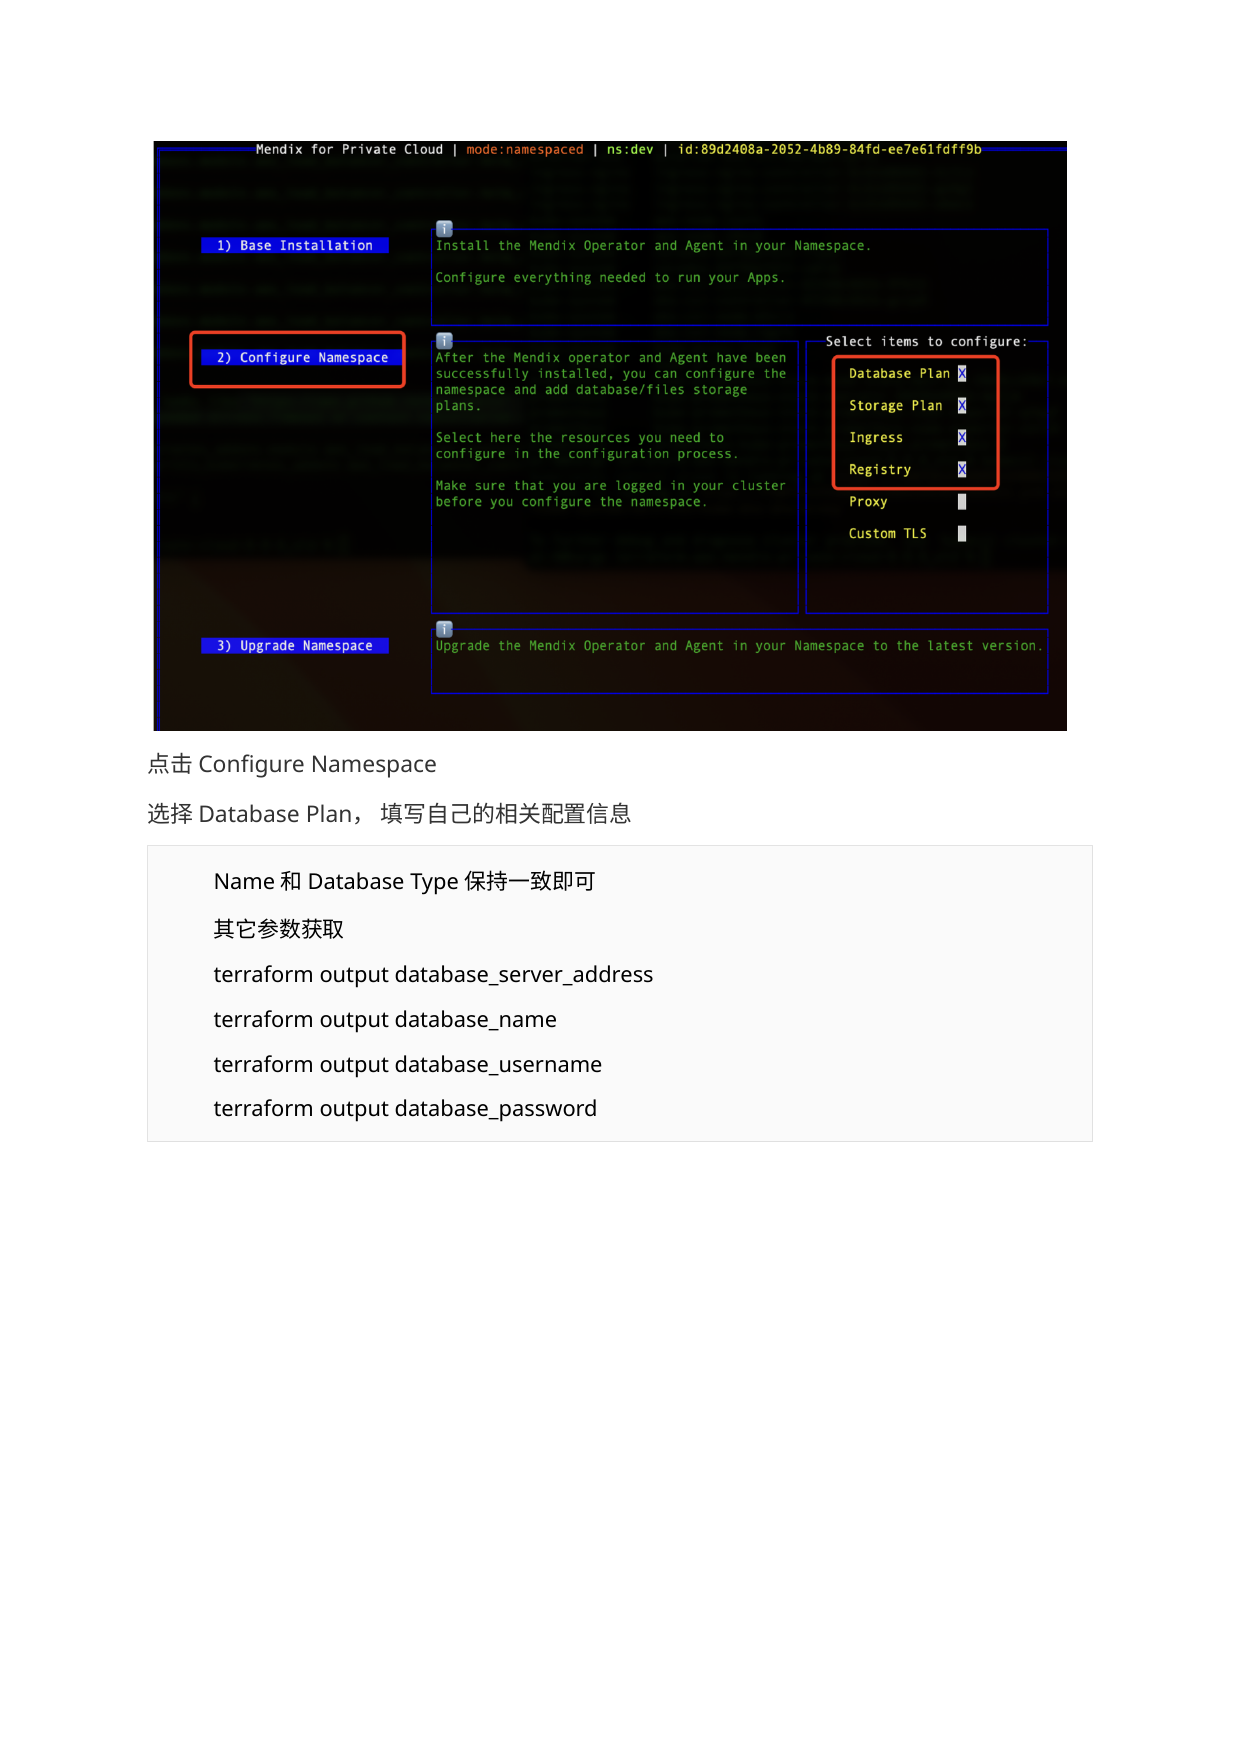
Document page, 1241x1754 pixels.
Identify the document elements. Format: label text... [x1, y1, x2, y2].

picture [153, 141, 1067, 731]
text 选择Database Plan， 填写自己的相关配置信息 [148, 796, 1093, 829]
text 点击Configure Namespace [148, 746, 1093, 780]
